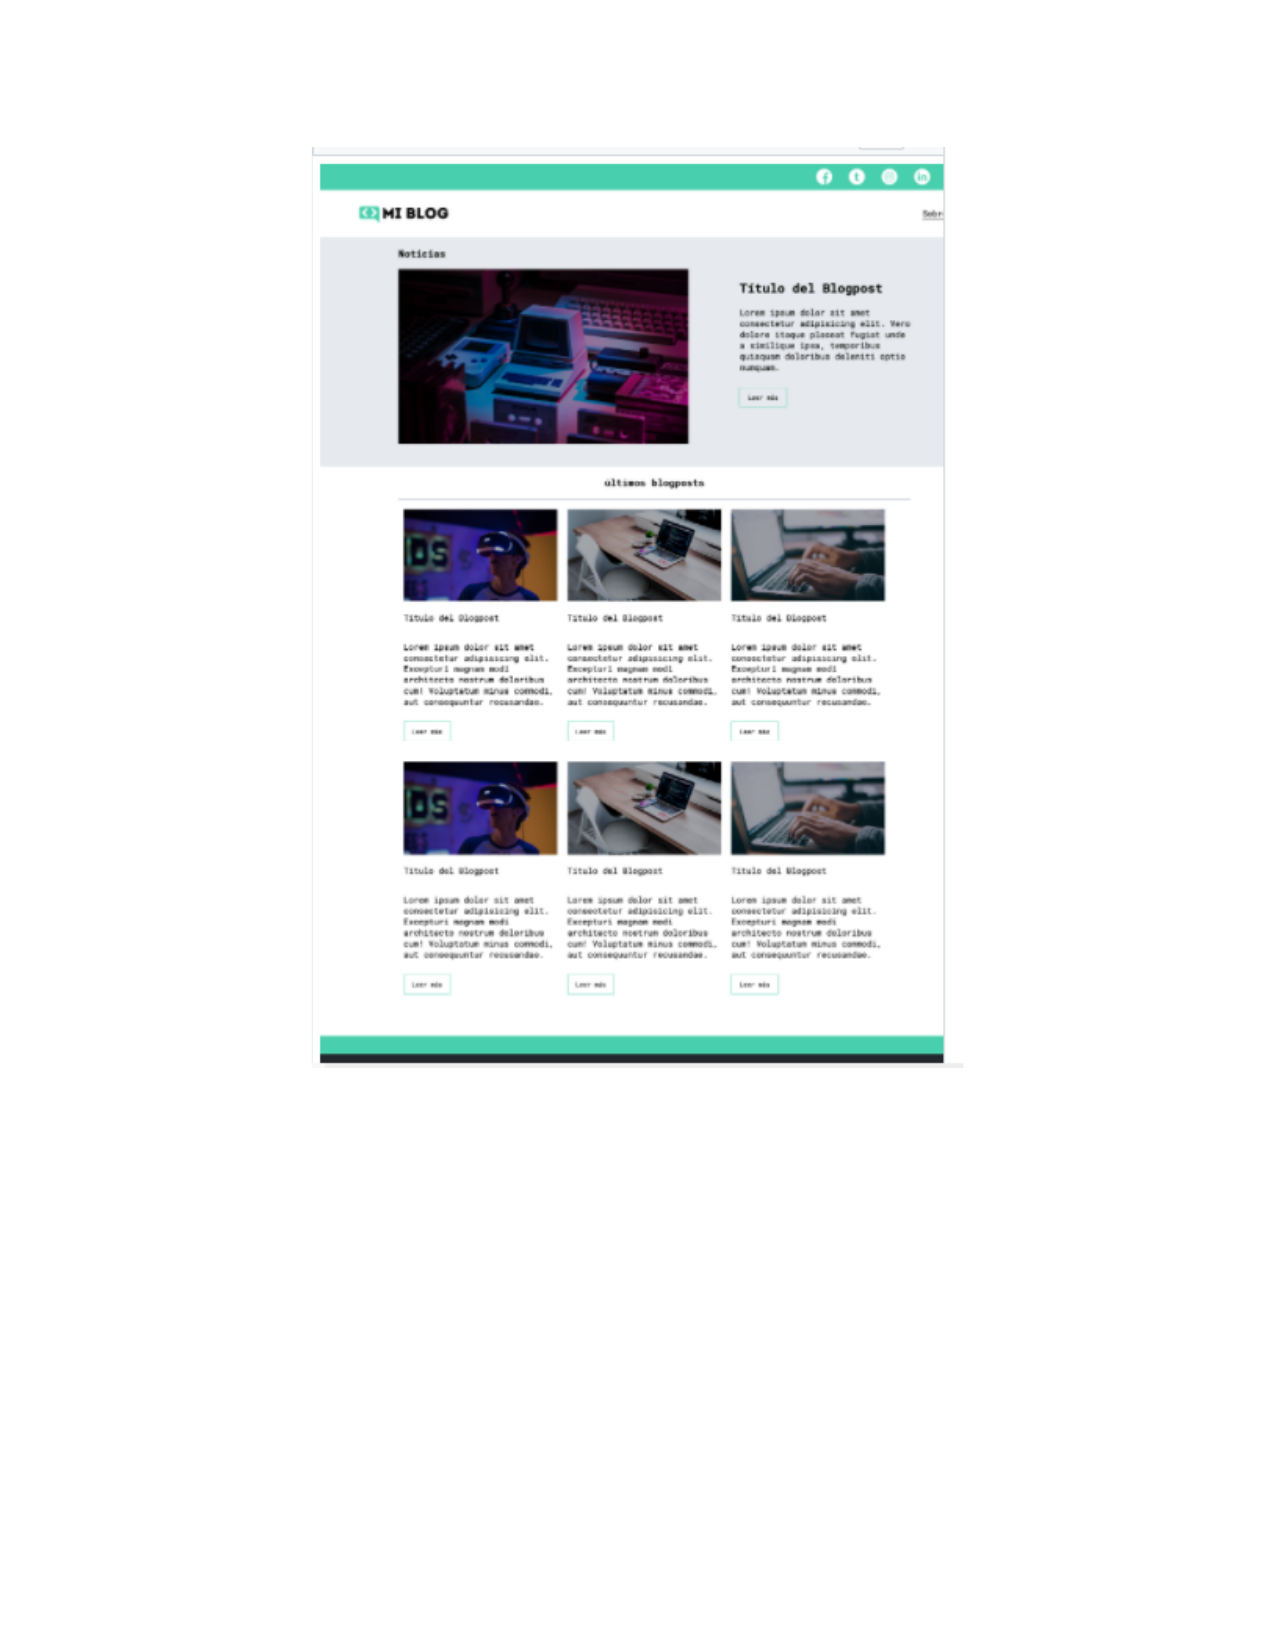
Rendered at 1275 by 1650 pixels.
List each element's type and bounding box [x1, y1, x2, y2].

picture [311, 147, 964, 1068]
